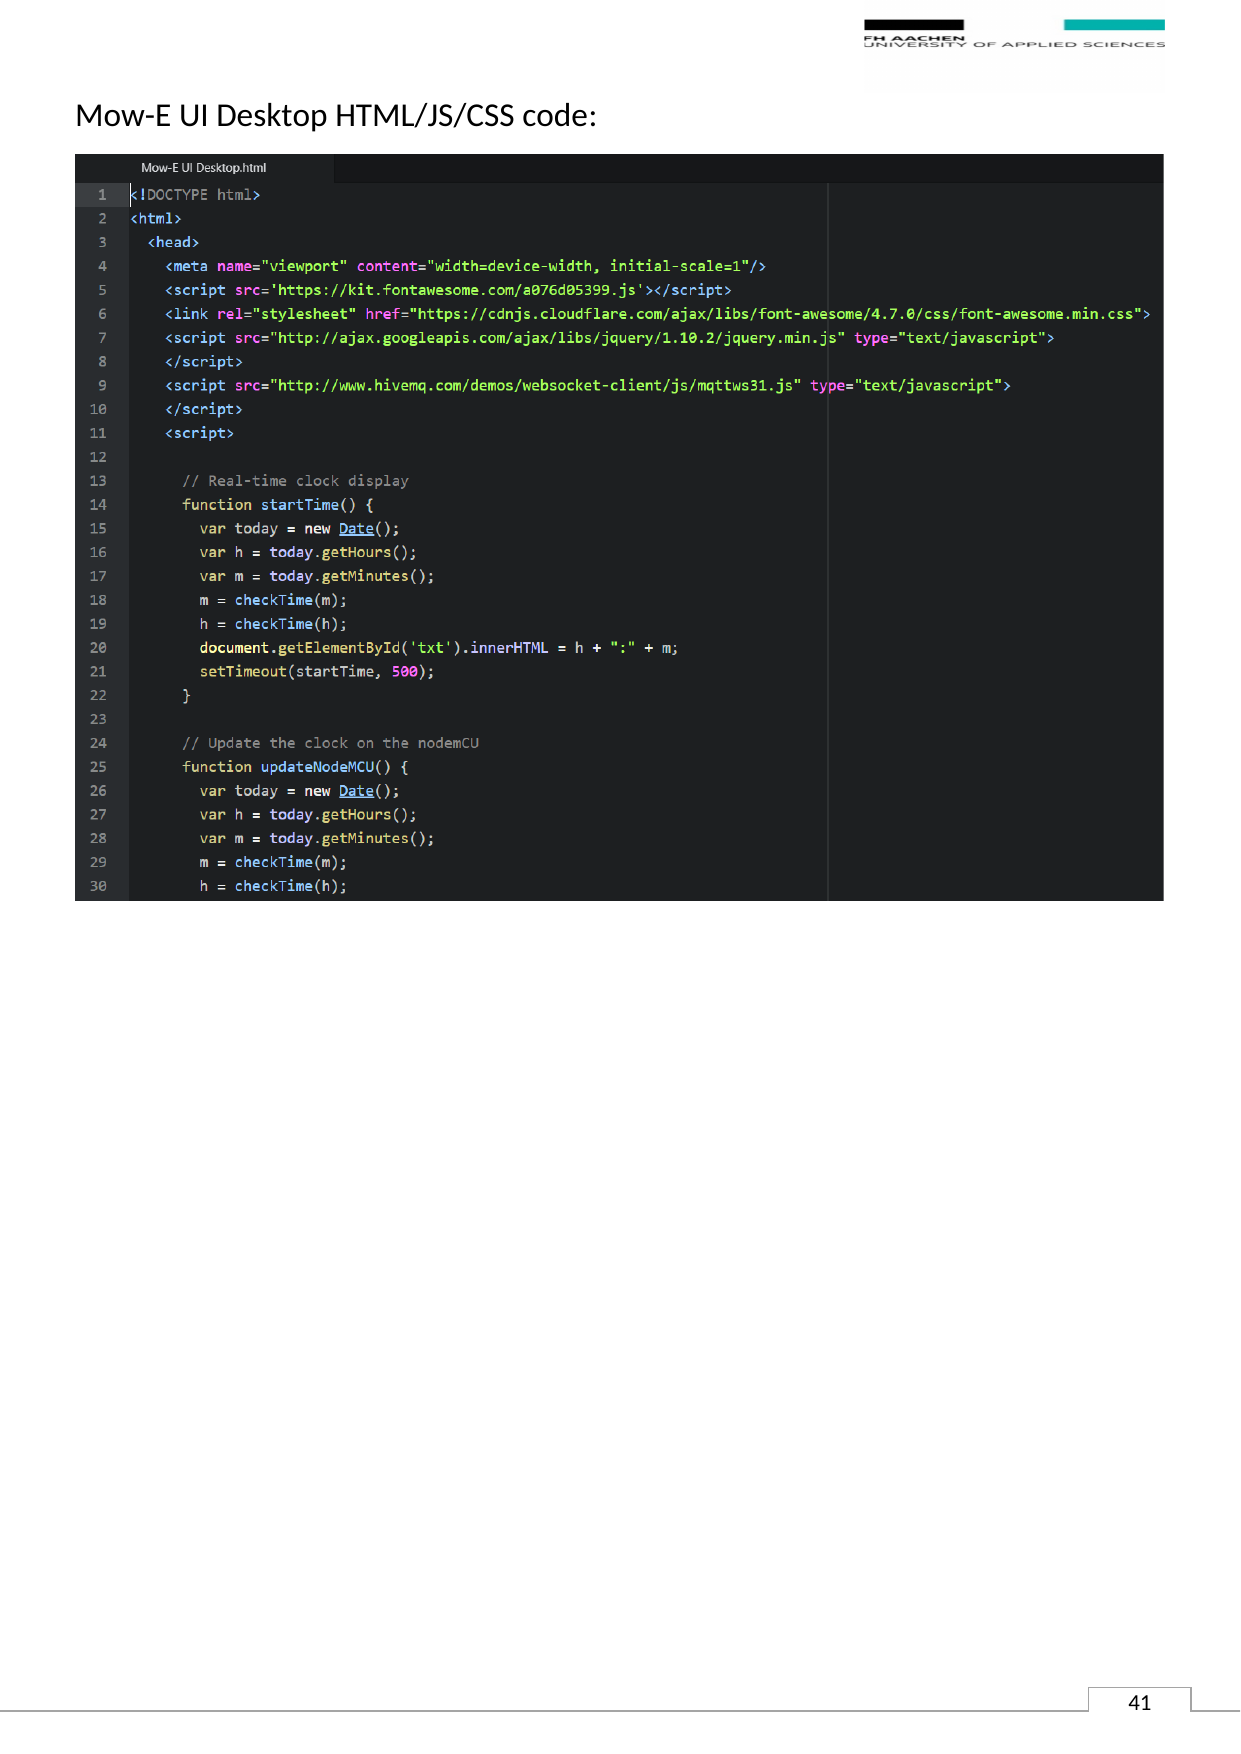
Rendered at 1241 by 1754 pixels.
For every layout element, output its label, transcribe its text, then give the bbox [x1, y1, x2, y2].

picture [865, 1, 1164, 93]
picture [75, 154, 1164, 901]
text Mow-E UI Desktop HTML/JS/CSS code: [75, 94, 1165, 134]
